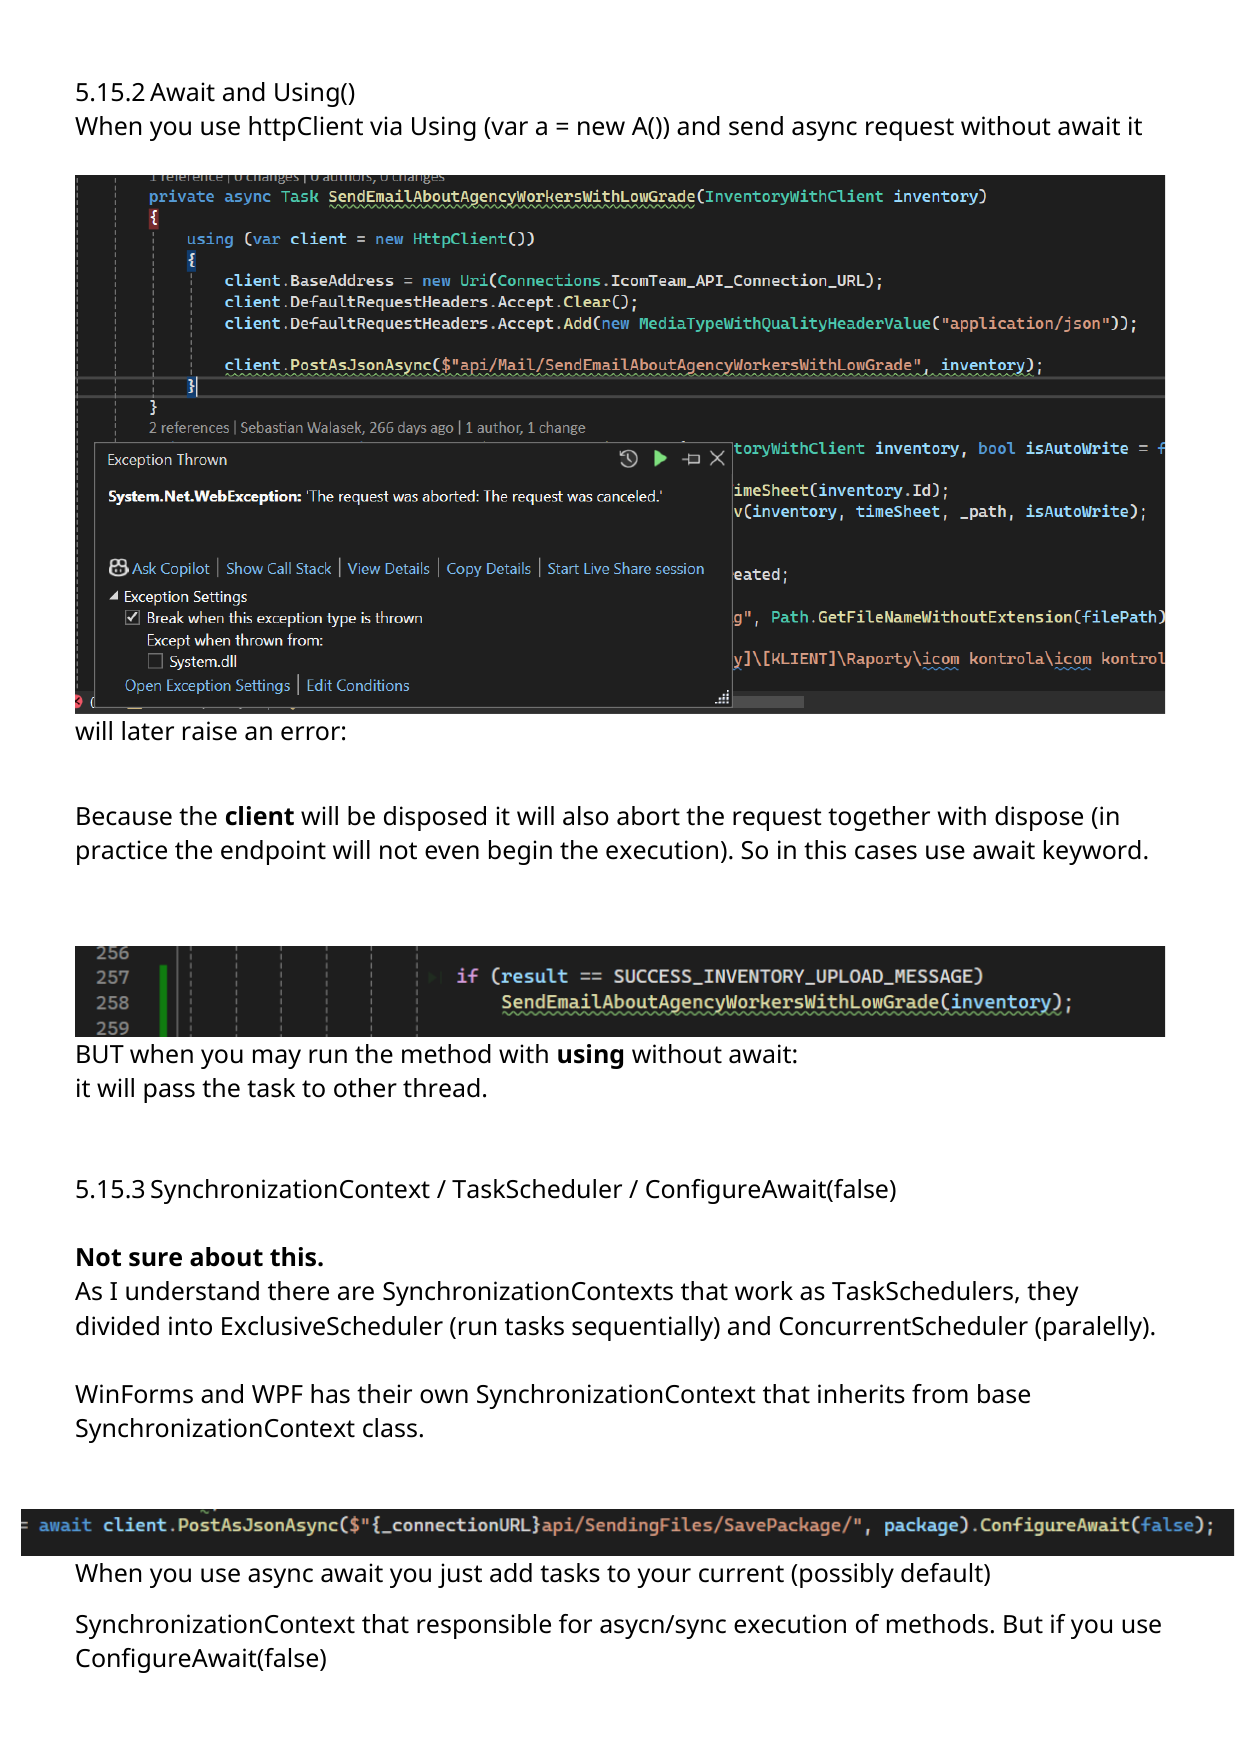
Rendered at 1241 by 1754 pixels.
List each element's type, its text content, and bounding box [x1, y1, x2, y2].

text Not sure about this. As I understand there are SynchronizationContexts that work as TaskSchedulers, they divided into ExclusiveScheduler (run tasks sequentially) and ConcurrentScheduler (paralelly). WinForms and WPF has their own SynchronizationContext that inherits from base SynchronizationContext class. When you use async await you just add tasks to your current (possibly default) [75, 1556, 1165, 1589]
text When you use httpClient via Using (var a = new A()) and send async request without await it will later raise an error: [75, 109, 1165, 175]
picture [75, 175, 1166, 714]
text Because the client will be disposed it will also abort the request together with dispose (in practice the endpoint will not even begin the execution). So in this cases use await keyword. BUT when you may run the method with using without await: it will pass the task to other thread. [75, 1037, 1165, 1104]
subtitle SynchronizationContext / TaskScheduler / ConfigureAwait(false) [75, 1172, 1165, 1206]
picture [21, 1509, 1235, 1556]
picture [75, 946, 1166, 1037]
text Not sure about this. As I understand there are SynchronizationContexts that work as TaskSchedulers, they divided into ExclusiveScheduler (run tasks sequentially) and ConcurrentScheduler (paralelly). WinForms and WPF has their own SynchronizationContext that inherits from base SynchronizationContext class. When you use async await you just add tasks to your current (possibly default) [75, 1206, 1165, 1509]
text Because the client will be disposed it will also abort the request together with dispose (in practice the endpoint will not even begin the execution). So in this cases use await keyword. BUT when you may run the method with using without await: it will pass the task to other thread. [75, 798, 1165, 946]
subtitle Await and Using() [75, 75, 1165, 109]
text When you use httpClient via Using (var a = new A()) and send async request without await it will later raise an error: [75, 714, 1165, 782]
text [75, 1606, 1165, 1674]
